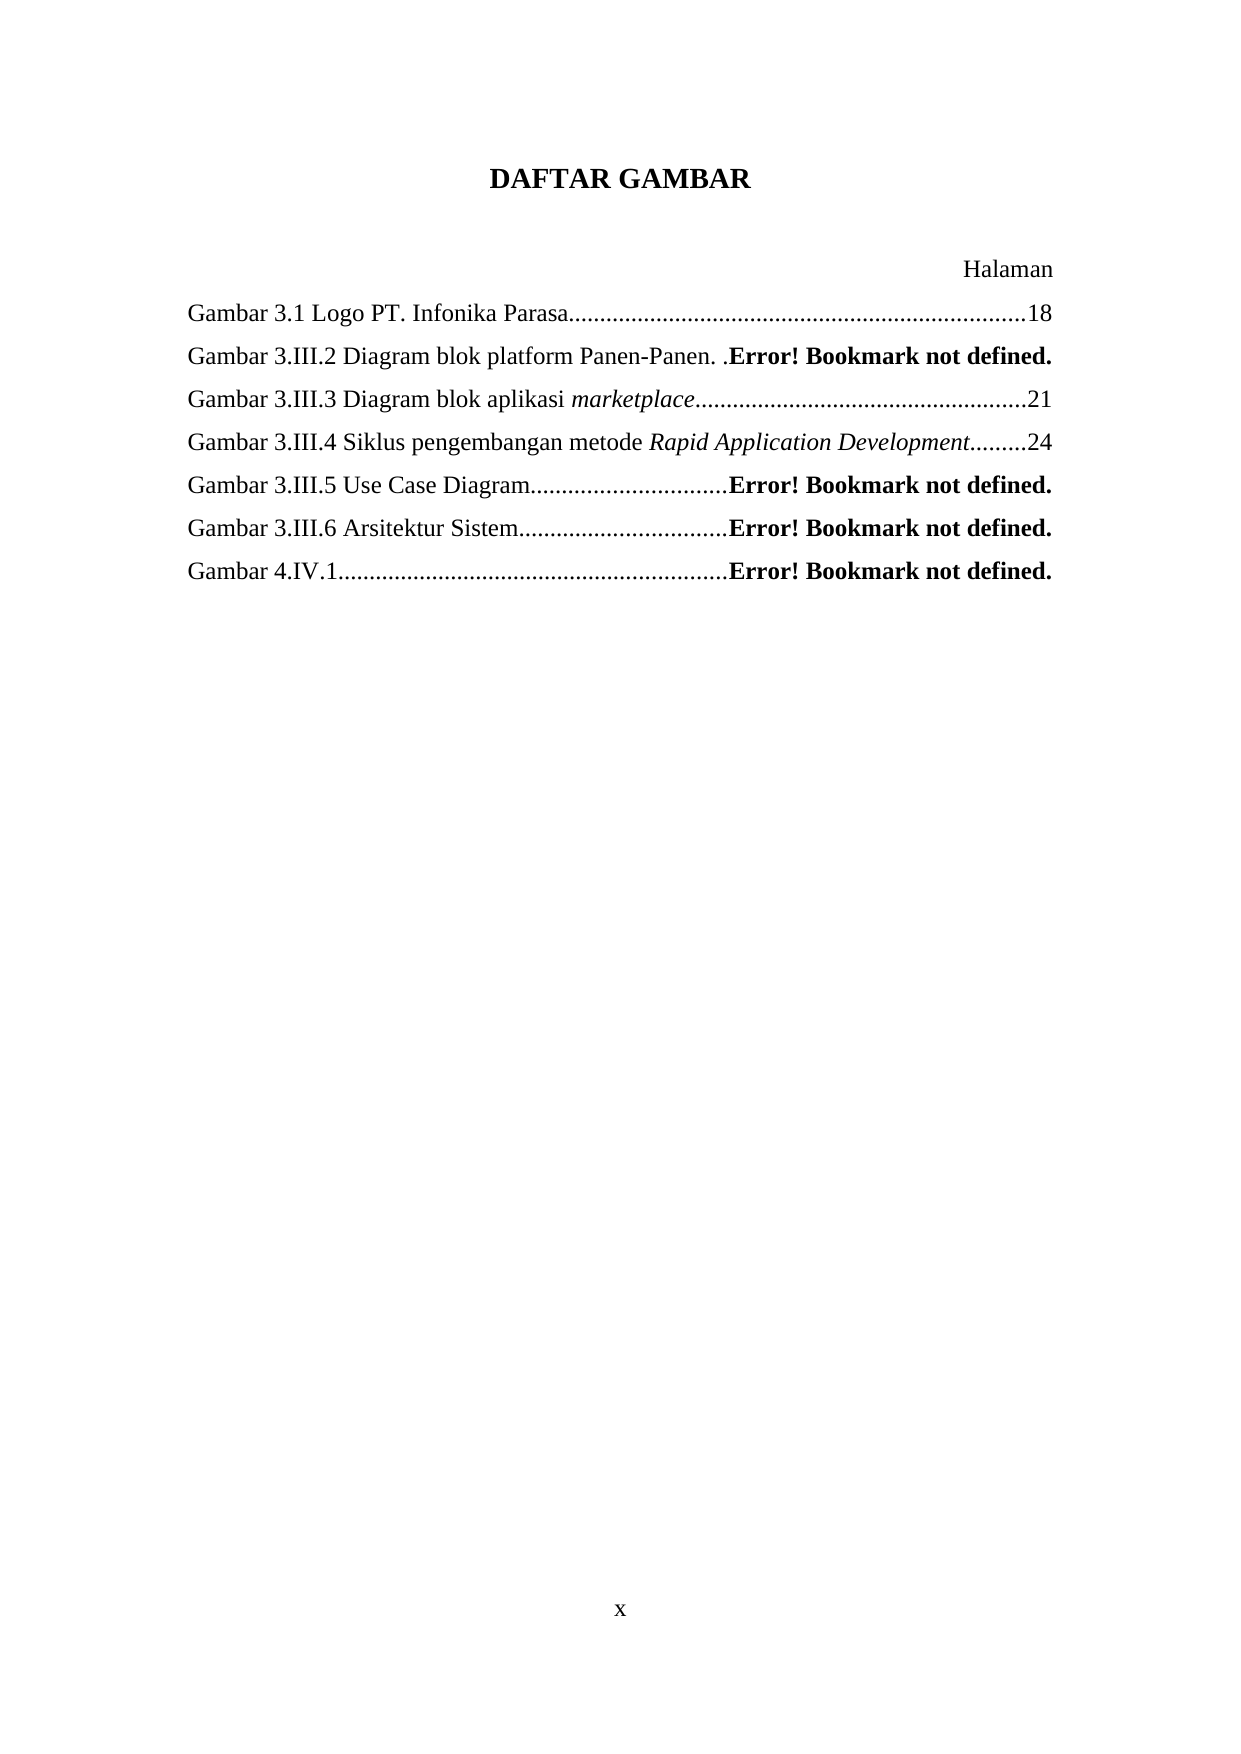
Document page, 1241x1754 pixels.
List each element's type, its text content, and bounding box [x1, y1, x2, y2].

subtitle DAFTAR GAMBAR [187, 161, 1053, 195]
text Halaman [187, 254, 1053, 283]
text Gambar 3.III.5 Use Case Diagram Error! Bookmark not defined. [187, 470, 1053, 499]
text Gambar 3.III.3 Diagram blok aplikasi marketplace 21 [187, 384, 1053, 413]
text Gambar 4.IV.1 Error! Bookmark not defined. [187, 556, 1053, 585]
text Gambar 3.III.6 Arsitektur Sistem Error! Bookmark not defined. [187, 513, 1053, 542]
text Gambar 3.III.2 Diagram blok platform Panen-Panen Error! Bookmark not defined. [187, 341, 1053, 369]
text Gambar 3.1 Logo PT. Infonika Parasa 18 [187, 298, 1053, 326]
text Gambar 3.III.4 Siklus pengembangan metode Rapid Application Development 24 [187, 427, 1053, 456]
